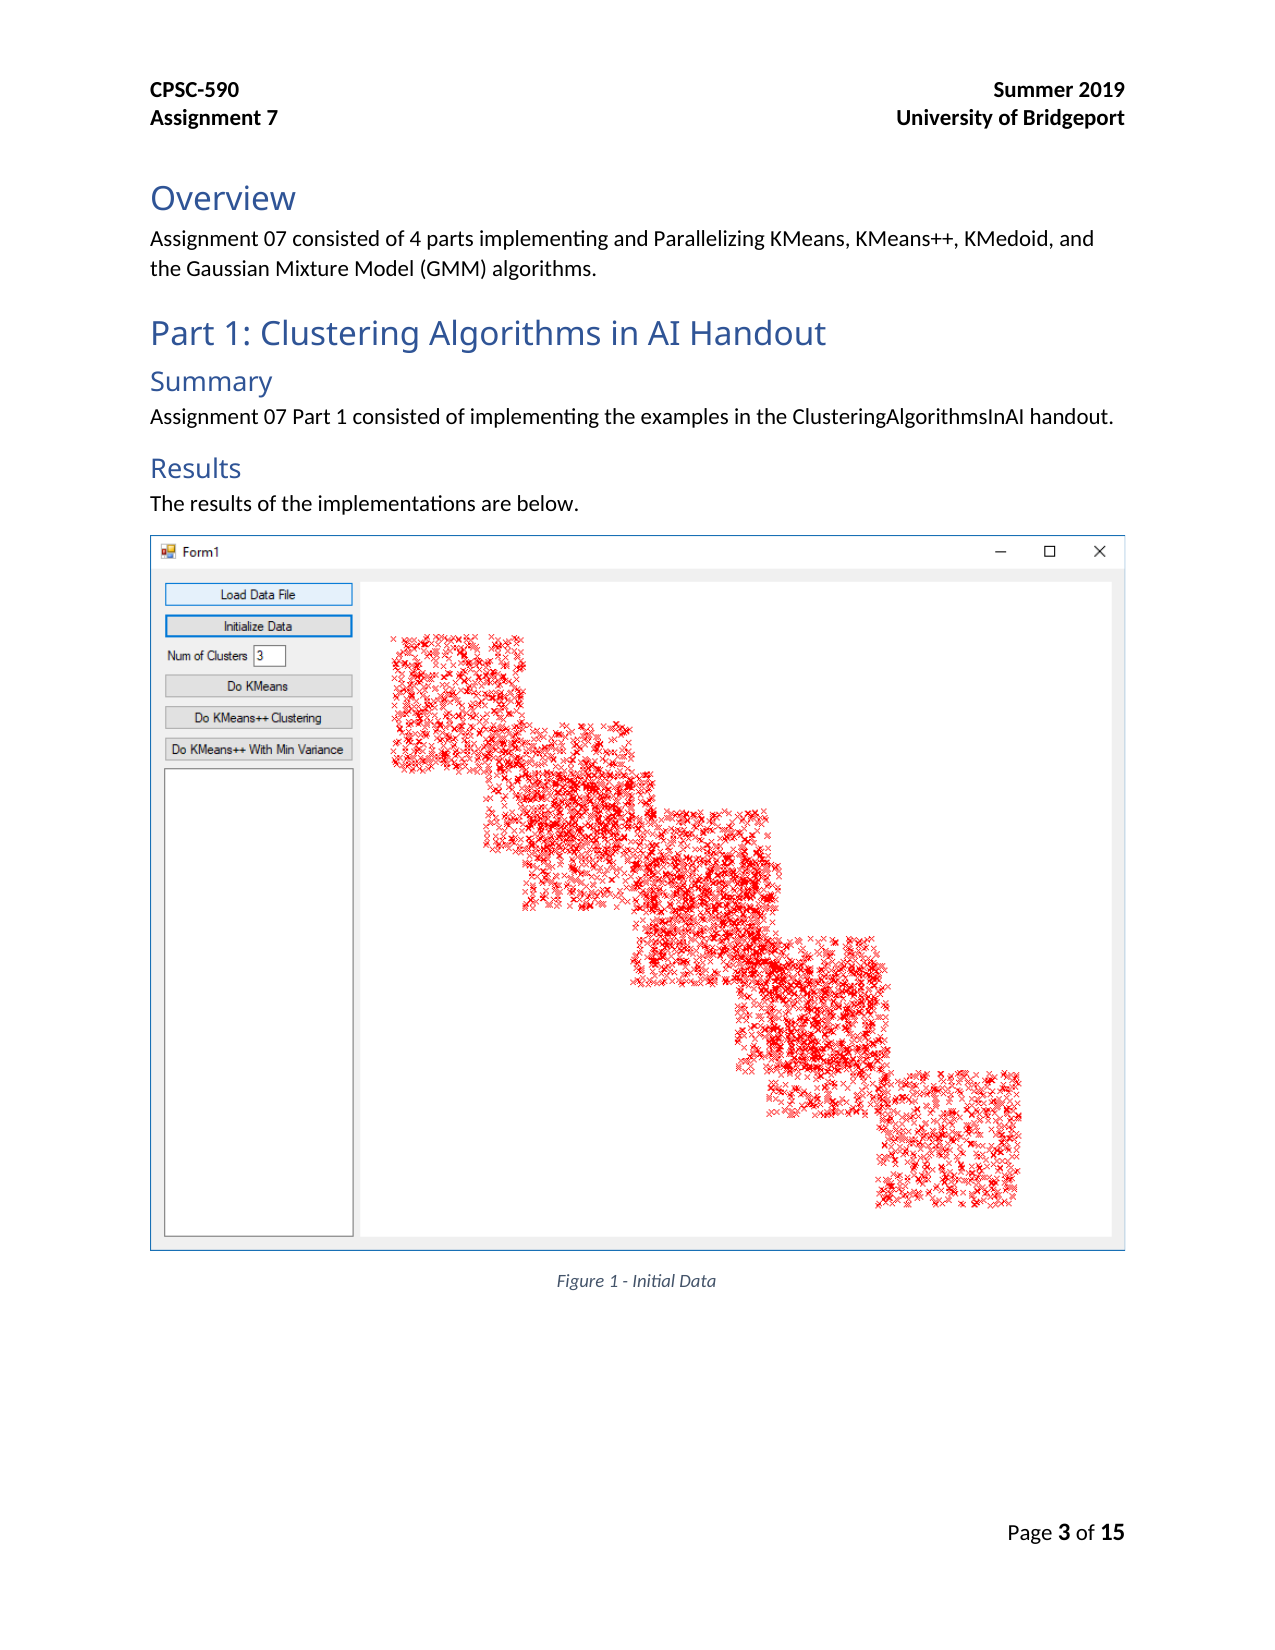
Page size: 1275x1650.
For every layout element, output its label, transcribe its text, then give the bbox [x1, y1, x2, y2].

subtitle Summary [150, 362, 1125, 399]
text Figure 1 - Initial Data [150, 1269, 1125, 1292]
subtitle Part 1: Clustering Algorithms in AI Handout [150, 309, 1125, 355]
text Assignment 07 Part 1 consisted of implementing the examples in the ClusteringAlgorithmsInAI handout. [150, 402, 1125, 430]
subtitle Results [150, 449, 1125, 486]
picture [150, 535, 1125, 1251]
text The results of the implementations are below. [150, 489, 1125, 517]
subtitle Overview [150, 175, 1125, 220]
text Assignment 07 consisted of 4 parts implementing and Parallelizing KMeans, KMeans++, KMedoid, and the Gaussian Mixture Model (GMM) algorithms. [150, 224, 1125, 282]
